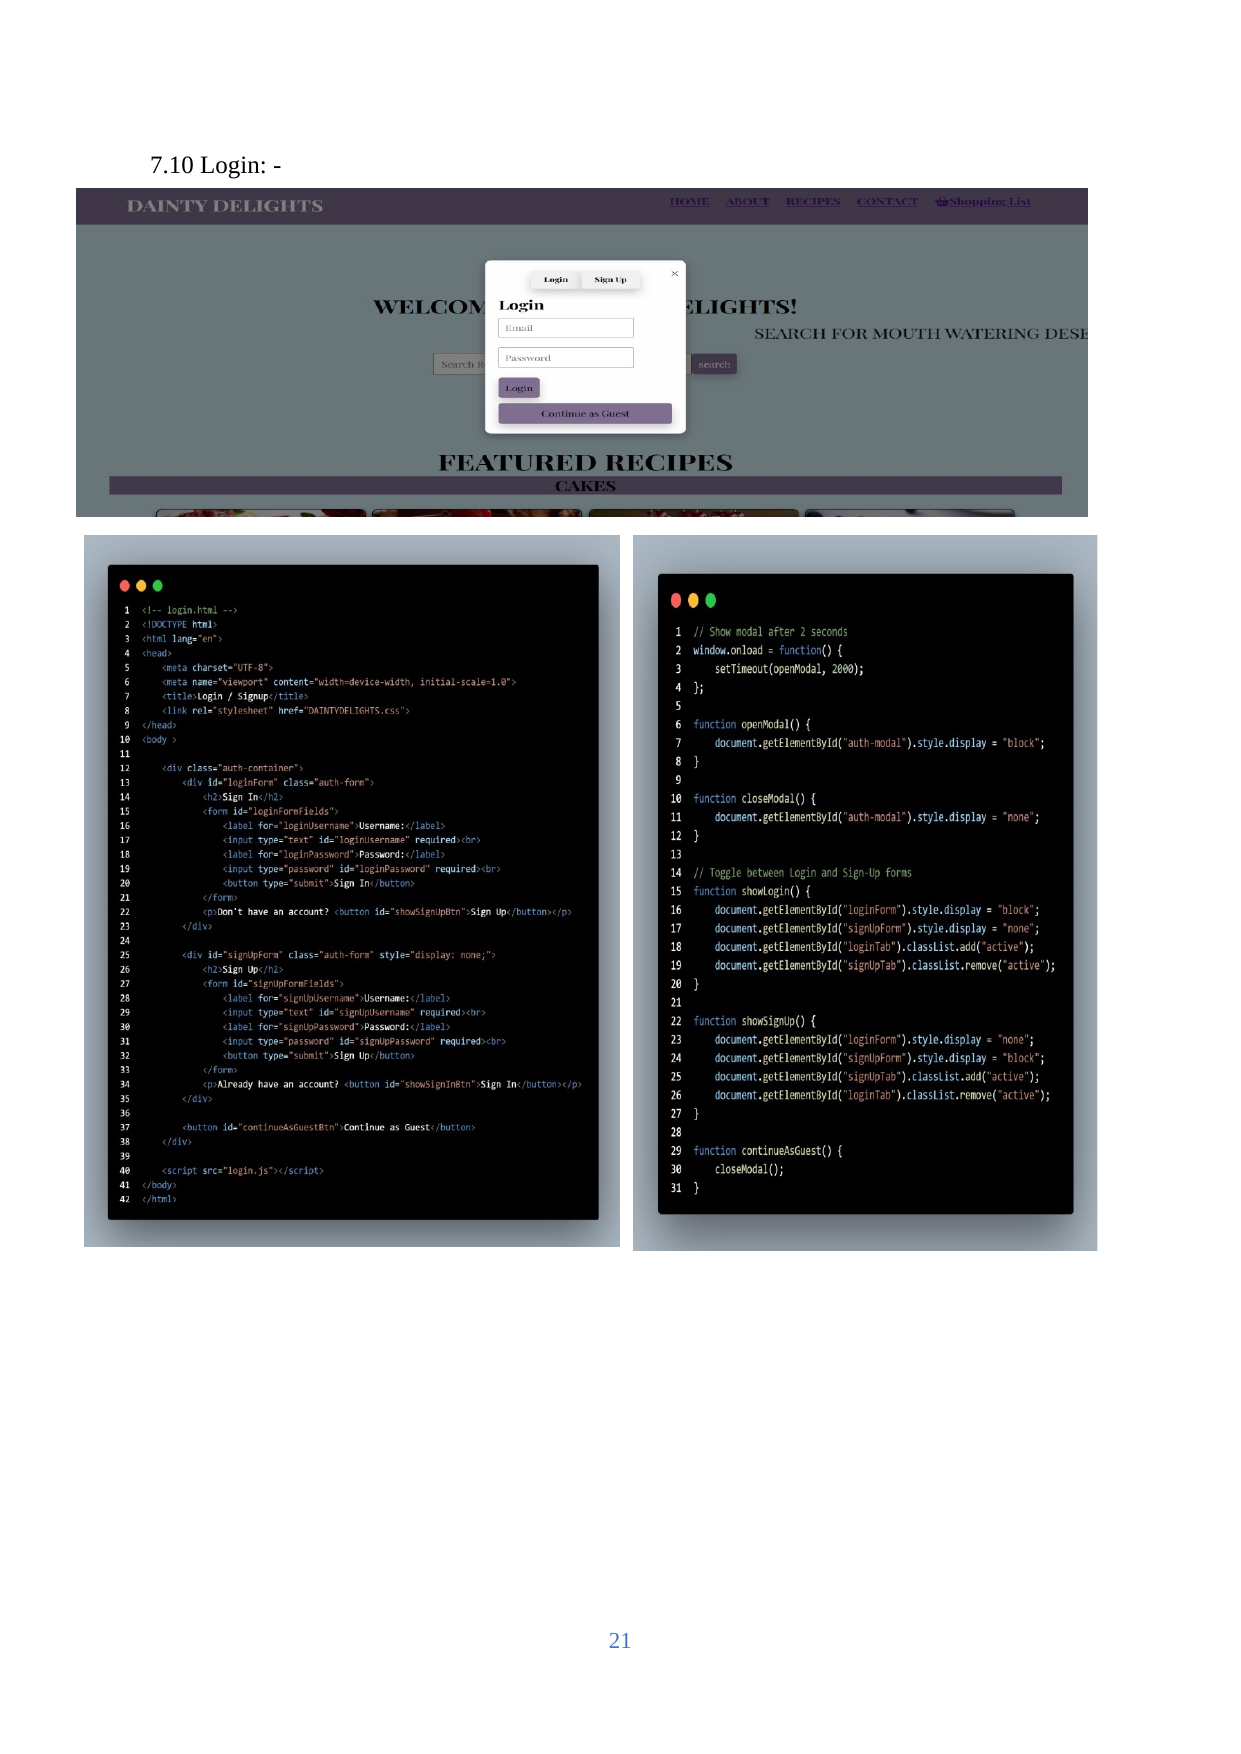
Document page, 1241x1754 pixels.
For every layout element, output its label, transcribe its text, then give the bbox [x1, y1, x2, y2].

text 7.10 Login: - [150, 150, 1090, 179]
picture [631, 535, 1098, 1248]
picture [75, 188, 1087, 517]
picture [82, 535, 620, 1245]
